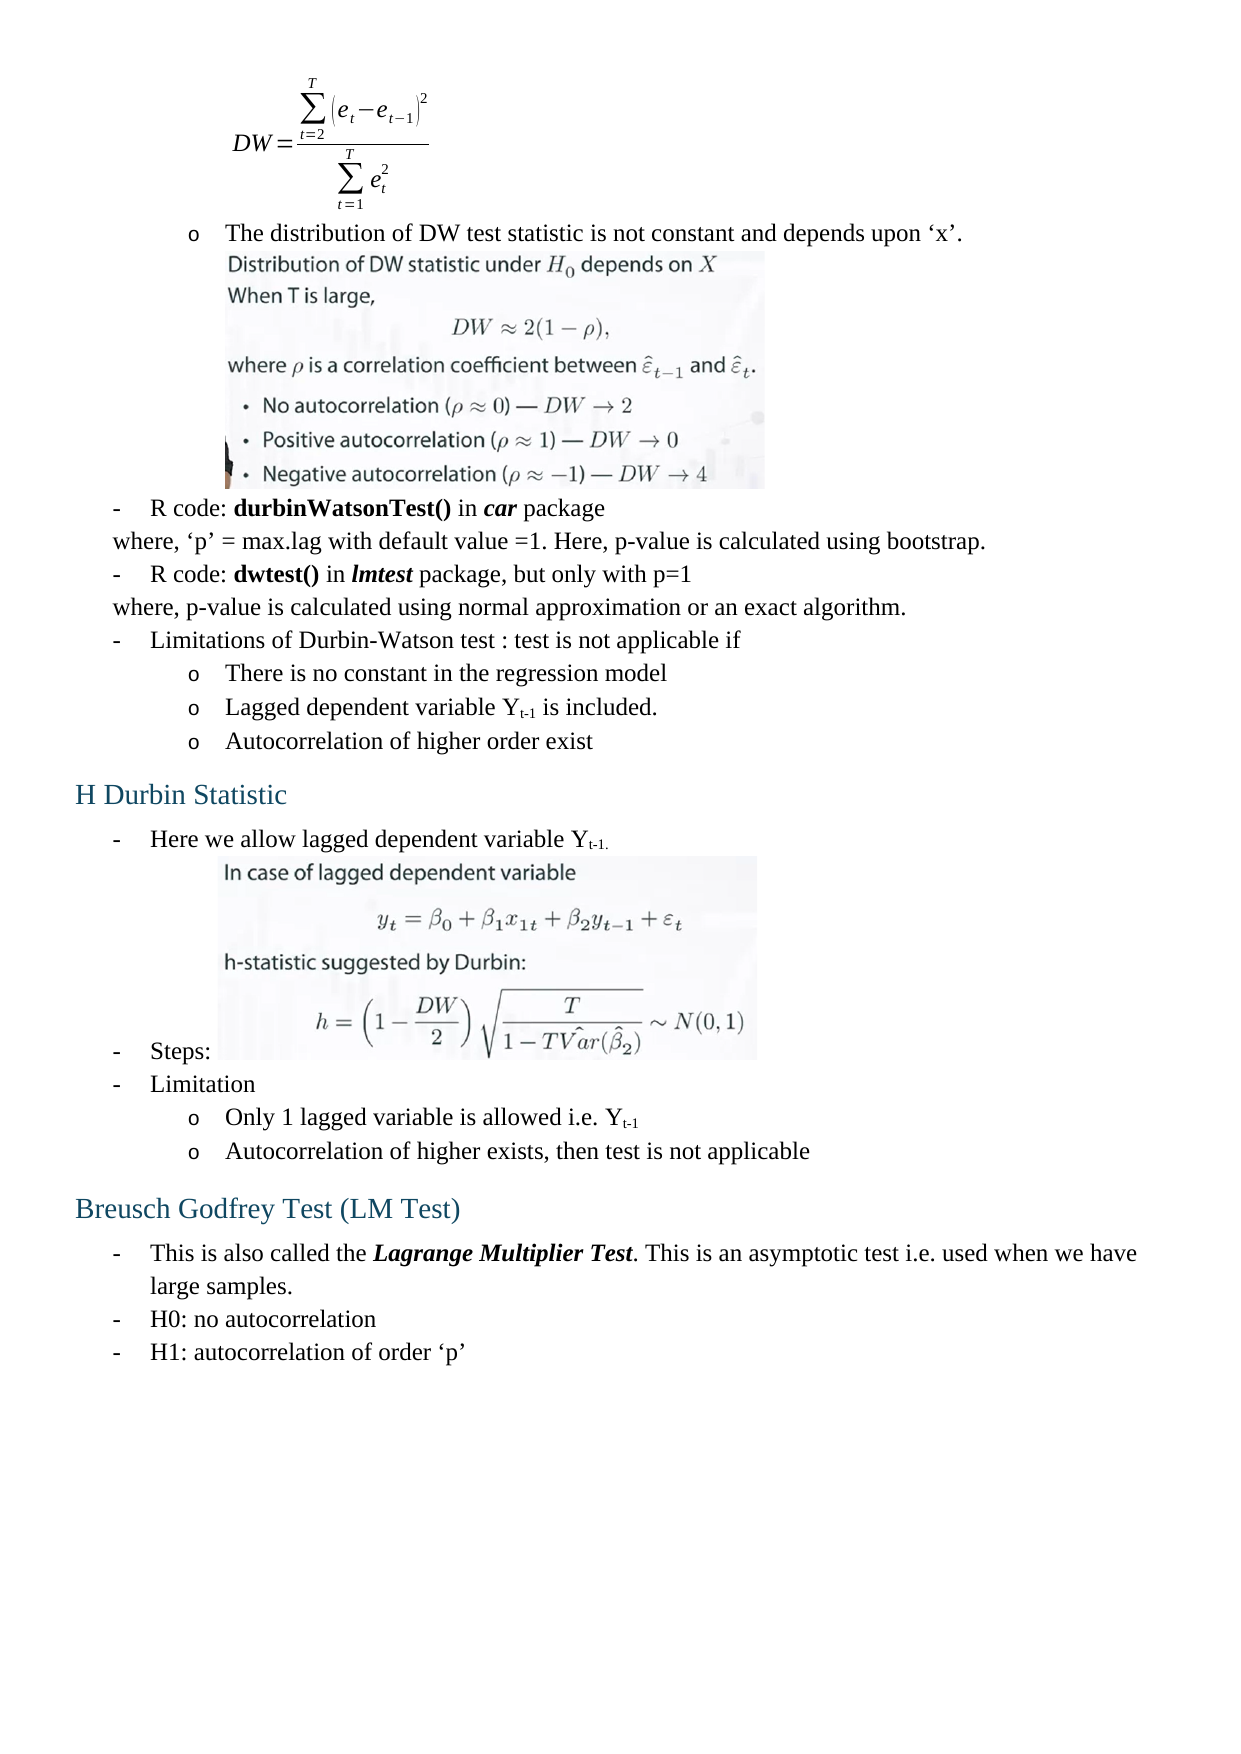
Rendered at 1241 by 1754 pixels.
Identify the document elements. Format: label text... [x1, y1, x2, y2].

picture [225, 251, 765, 489]
list H1: autocorrelation of order ‘p’ [112, 1337, 1165, 1366]
list where, ‘p’ = max.lag with default value =1. Here, p-value is calculated using bootstrap. [112, 526, 1165, 555]
list Autocorrelation of higher order exist [187, 726, 1165, 756]
subtitle H Durbin Statistic [75, 777, 1165, 811]
list R code: durbinWatsonTest() in car package [112, 493, 1165, 522]
list Limitations of Durbin-Watson test : test is not applicable if [112, 625, 1165, 654]
list There is no constant in the regression model [187, 658, 1165, 688]
list R code: dwtest() in lmtest package, but only with p=1 [112, 559, 1165, 588]
text where, p-value is calculated using normal approximation or an exact algorithm. [112, 592, 1165, 621]
subtitle Breusch Godfrey Test (LM Test) [75, 1191, 1165, 1225]
list Here we allow lagged dependent variable Yt-1. [112, 824, 1165, 853]
list This is also called the Lagrange Multiplier Test. This is an asymptotic test i.e. used when we have large samples. [112, 1238, 1165, 1300]
list Lagged dependent variable Yt-1 is included. [187, 692, 1165, 722]
list Only 1 lagged variable is allowed i.e. Yt-1 [187, 1102, 1165, 1132]
list Limitation [112, 1069, 1165, 1098]
list The distribution of DW test statistic is not constant and depends upon ‘x’. [187, 218, 1165, 247]
list H0: no autocorrelation [112, 1304, 1165, 1333]
list Autocorrelation of higher exists, then test is not applicable [187, 1136, 1165, 1166]
picture [217, 856, 758, 1060]
